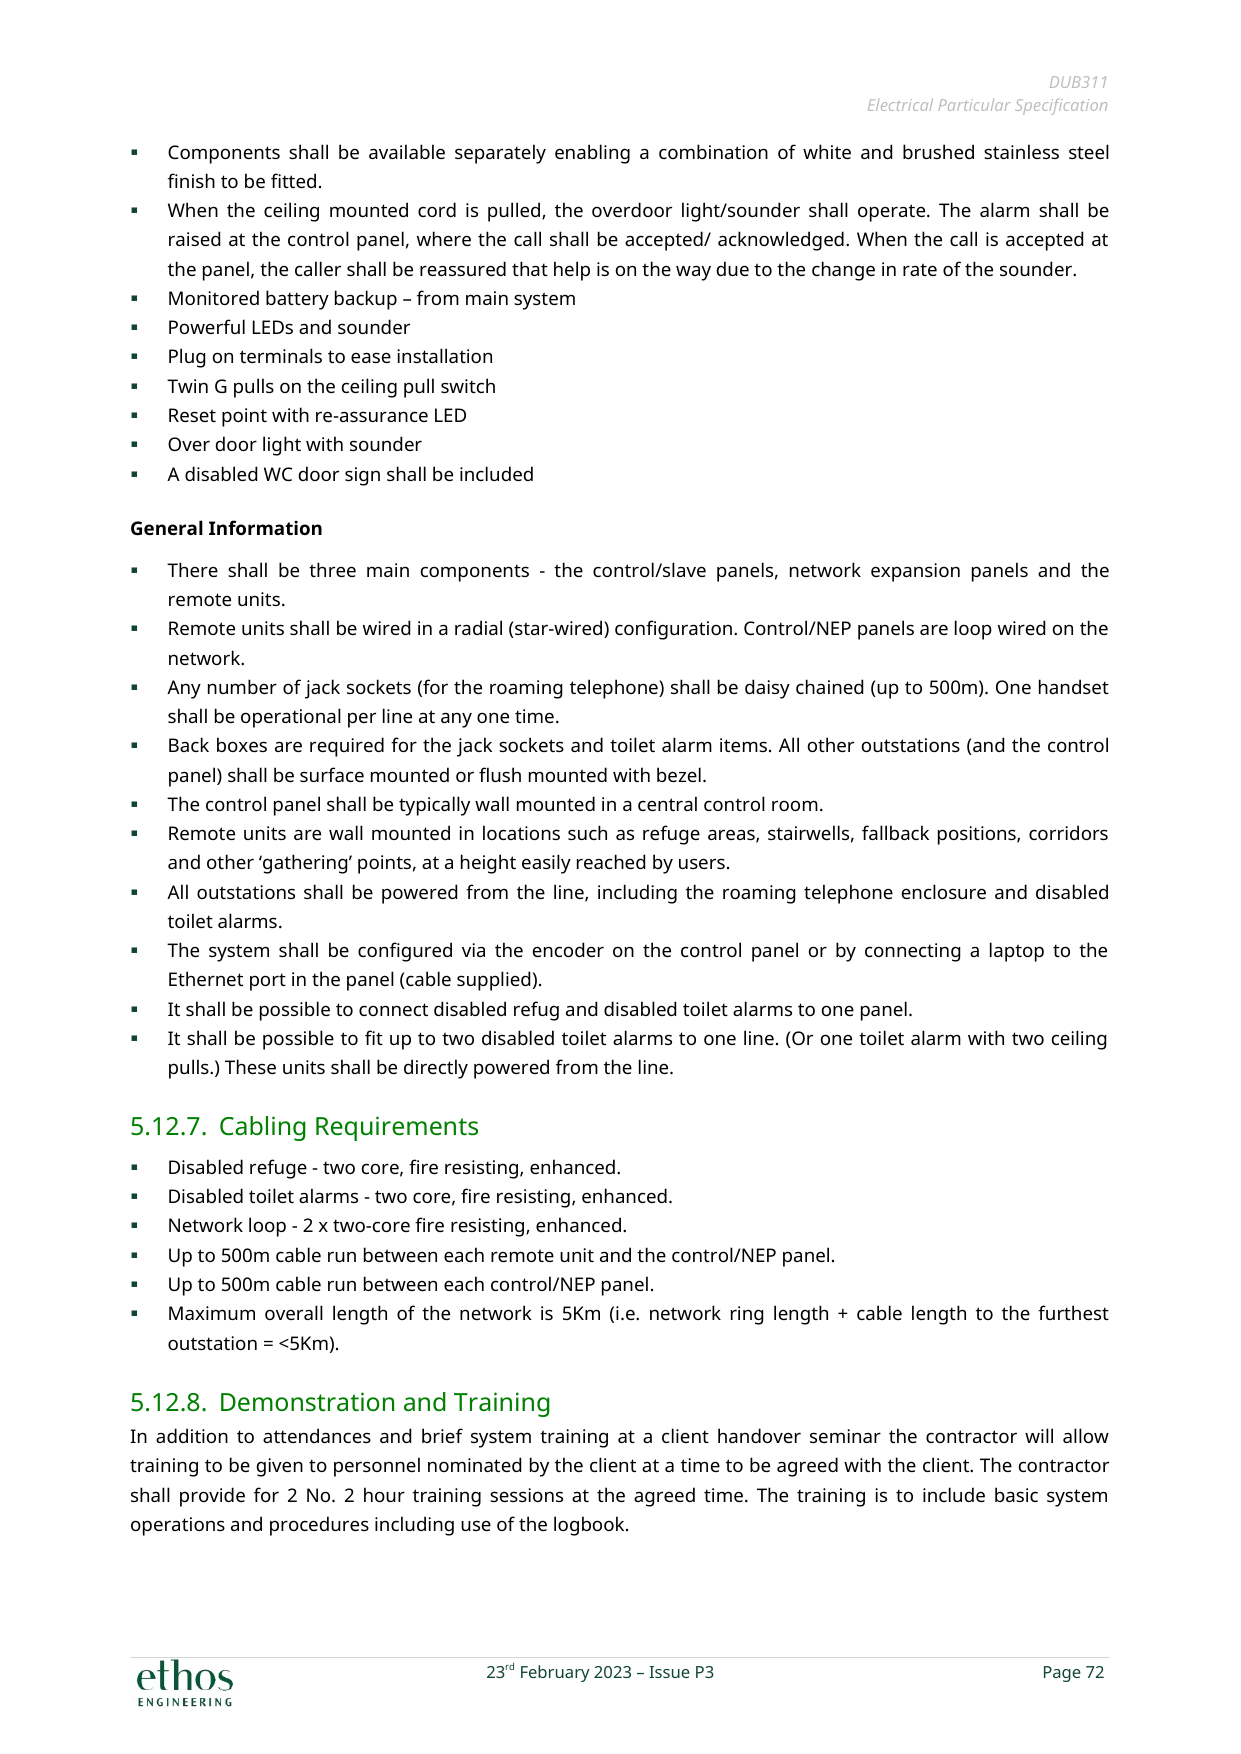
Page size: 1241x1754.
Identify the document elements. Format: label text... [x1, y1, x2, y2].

text Up to 500m cable run between each control/NEP panel. [130, 1271, 1110, 1297]
text Reset point with re-assurance LED [130, 402, 1110, 428]
text It shall be possible to connect disabled refug and disabled toilet alarms to one panel. [130, 996, 1110, 1022]
text Maximum overall length of the network is 5Km (i.e. network ring length + cable length to the furthest outstation = <5Km). [130, 1301, 1110, 1355]
text Network loop - 2 x two-core fire resisting, enhanced. [130, 1213, 1110, 1238]
text Any number of jack sockets (for the roaming telephone) shall be daisy chained (up to 500m). One handset shall be operational per line at any one time. [130, 674, 1110, 729]
text There shall be three main components - the control/slave panels, network expansion panels and the remote units. [130, 557, 1110, 612]
text Remote units are wall mounted in locations such as refuge areas, stairwells, fallback positions, corridors and other ‘gathering’ points, at a height easily reached by users. [130, 820, 1110, 875]
text When the ceiling mounted cord is pulled, the overdoor light/sounder shall operate. The alarm shall be raised at the control panel, where the call shall be accepted/ acknowledged. When the call is accepted at the panel, the caller shall be reassured that help is on the way due to the change in rate of the sounder. [130, 197, 1110, 282]
picture [134, 1658, 234, 1707]
text Up to 500m cable run between each remote unit and the control/NEP panel. [130, 1242, 1110, 1268]
subtitle Demonstration and Training [130, 1384, 1110, 1418]
text All outstations shall be powered from the line, including the roaming telephone enclosure and disabled toilet alarms. [130, 879, 1110, 934]
text Disabled toilet alarms - two core, fire resisting, enhanced. [130, 1183, 1110, 1209]
text Plug on terminals to ease installation [130, 344, 1110, 369]
text A disabled WC door sign shall be included [130, 461, 1110, 486]
text Twin G pulls on the ceiling pull switch [130, 373, 1110, 399]
text In addition to attendances and brief system training at a client handover seminar the contractor will allow training to be given to personnel nominated by the client at a time to be agreed with the client. The contractor shall provide for 2 No. 2 hour training sessions at the agreed time. The training is to include basic system operations and procedures including use of the logbook. [130, 1423, 1110, 1537]
text General Information [130, 515, 1110, 541]
text Monitored battery backup – from main system [130, 285, 1110, 311]
text Over door light with sounder [130, 432, 1110, 457]
text The system shall be configured via the encoder on the control panel or by connecting a laptop to the Ethernet port in the panel (cable supplied). [130, 937, 1110, 992]
subtitle Cabling Requirements [130, 1109, 1110, 1143]
text Disabled refuge - two core, fire resisting, enhanced. [130, 1154, 1110, 1180]
text Components shall be available separately enabling a combination of white and brushed stainless steel finish to be fitted. [130, 139, 1110, 194]
text Remote units shall be wired in a radial (star-wired) configuration. Control/NEP panels are loop wired on the network. [130, 616, 1110, 670]
text It shall be possible to fit up to two disabled toilet alarms to one line. (Or one toilet alarm with two ceiling pulls.) These units shall be directly powered from the line. [130, 1025, 1110, 1080]
text The control panel shall be typically wall mounted in a central control room. [130, 791, 1110, 817]
text Back boxes are required for the jack sockets and toilet alarm items. All other outstations (and the control panel) shall be surface mounted or flush mounted with bezel. [130, 733, 1110, 787]
text Powerful LEDs and sounder [130, 314, 1110, 340]
